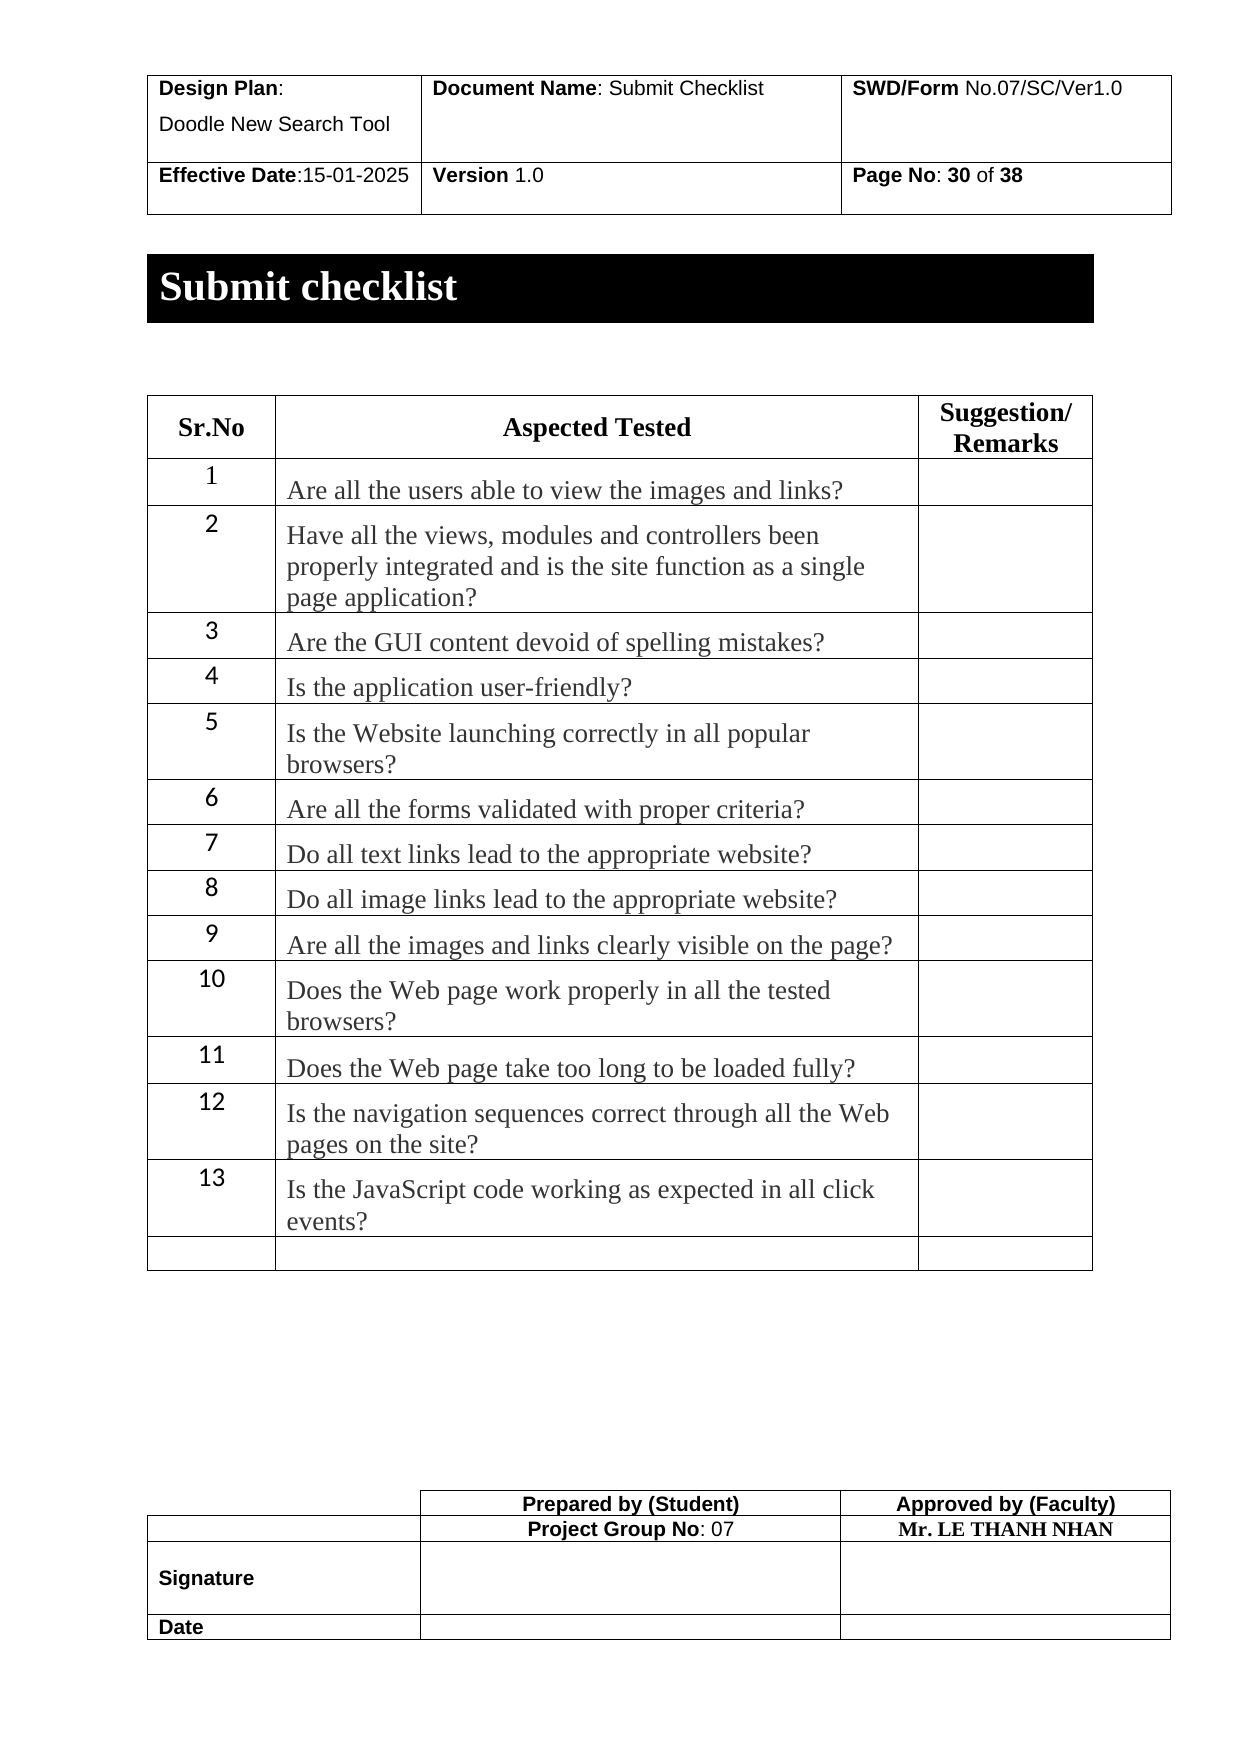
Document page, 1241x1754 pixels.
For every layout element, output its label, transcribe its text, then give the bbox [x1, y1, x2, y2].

table_cell Are the GUI content devoid of spelling mistakes? [276, 613, 918, 657]
table_cell [919, 1237, 1092, 1270]
table_cell [919, 871, 1092, 915]
table_cell 8 [148, 871, 275, 915]
table_cell [919, 780, 1092, 824]
table_cell Is the JavaScript code working as expected in all click events? [276, 1160, 918, 1236]
table_cell [919, 1160, 1092, 1236]
table_cell Does the Web page work properly in all the tested browsers? [276, 961, 918, 1036]
table_cell [919, 1084, 1092, 1159]
table_header Submit checklist [148, 255, 1093, 322]
table_cell [919, 1037, 1092, 1083]
table_cell Do all image links lead to the appropriate website? [276, 871, 918, 915]
table_cell 10 [148, 961, 275, 1036]
table_cell [148, 1237, 275, 1270]
table_cell Have all the views, modules and controllers been properly integrated and is the site function as a single page application? [276, 506, 918, 612]
table_cell 3 [148, 613, 275, 657]
table_cell [276, 1237, 918, 1270]
table_cell Do all text links lead to the appropriate website? [276, 825, 918, 869]
table_cell 1 [148, 459, 275, 505]
table_cell Is the application user-friendly? [276, 659, 918, 703]
table_cell Are all the images and links clearly visible on the page? [276, 916, 918, 960]
table_cell Are all the forms validated with proper criteria? [276, 780, 918, 824]
table_cell 5 [148, 704, 275, 779]
table_cell [919, 506, 1092, 612]
table_cell [919, 704, 1092, 779]
table_cell [919, 659, 1092, 703]
table_cell [919, 459, 1092, 505]
table_cell 11 [148, 1037, 275, 1083]
table_cell 4 [148, 659, 275, 703]
table_cell 13 [148, 1160, 275, 1236]
table_cell [919, 916, 1092, 960]
table_cell 6 [148, 780, 275, 824]
table_cell 2 [148, 506, 275, 612]
table_cell [919, 961, 1092, 1036]
table_cell [919, 825, 1092, 869]
table_header Sr.No [148, 396, 275, 458]
table_cell Does the Web page take too long to be loaded fully? [276, 1037, 918, 1083]
table_cell Are all the users able to view the images and links? [276, 459, 918, 505]
table_cell Is the Website launching correctly in all popular browsers? [276, 704, 918, 779]
table_cell Is the navigation sequences correct through all the Web pages on the site? [276, 1084, 918, 1159]
table_cell 7 [148, 825, 275, 869]
table_header Aspected Tested [276, 396, 918, 458]
table_cell 9 [148, 916, 275, 960]
table_header Suggestion/ Remarks [919, 396, 1092, 458]
table_cell [919, 613, 1092, 657]
table_cell 12 [148, 1084, 275, 1159]
